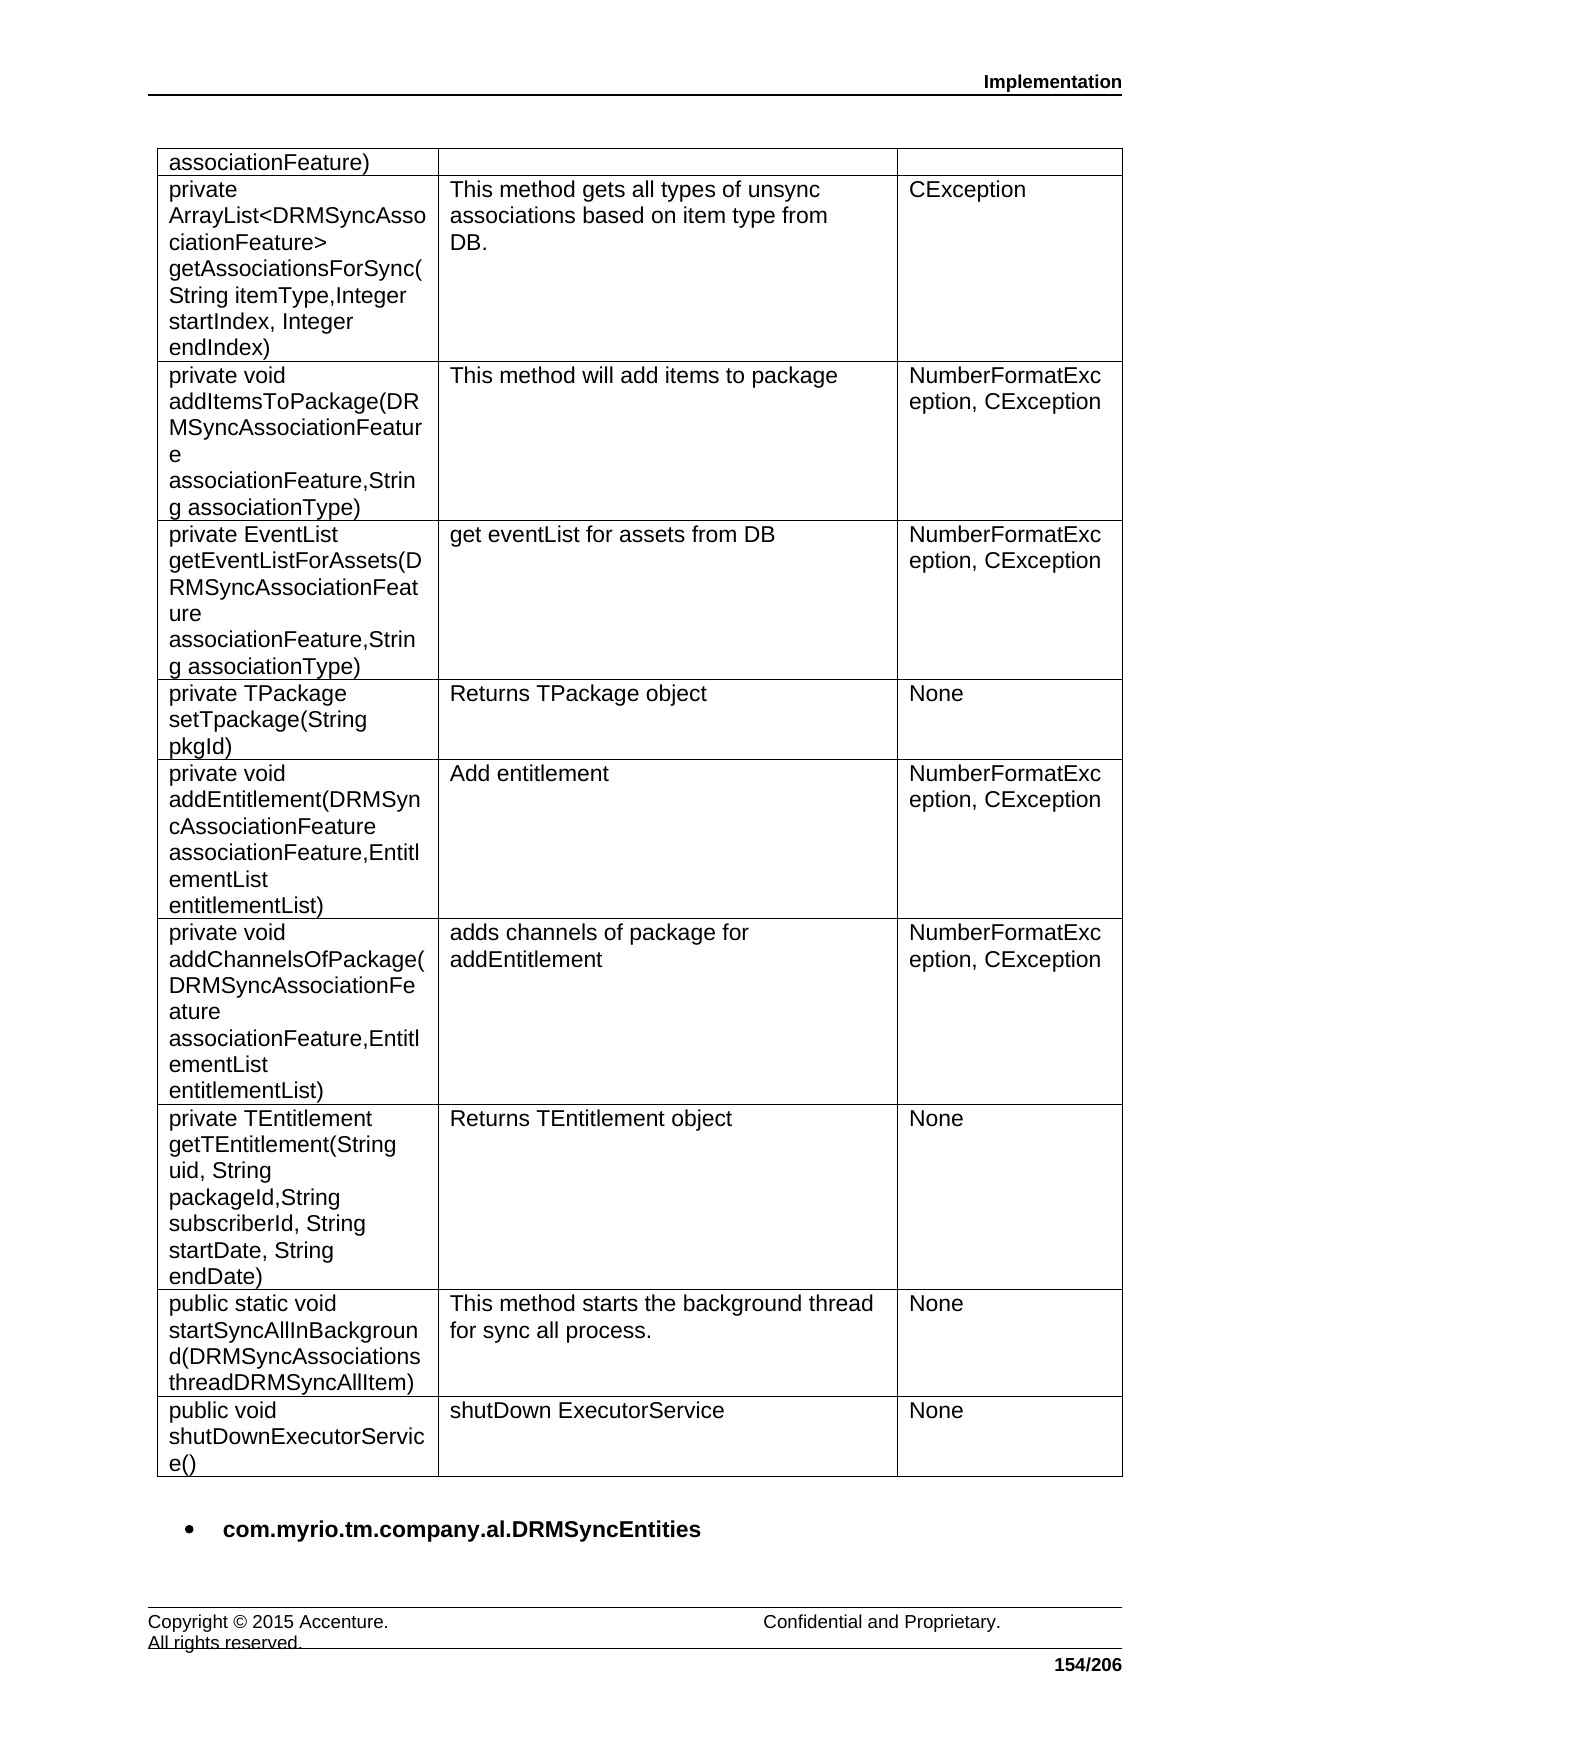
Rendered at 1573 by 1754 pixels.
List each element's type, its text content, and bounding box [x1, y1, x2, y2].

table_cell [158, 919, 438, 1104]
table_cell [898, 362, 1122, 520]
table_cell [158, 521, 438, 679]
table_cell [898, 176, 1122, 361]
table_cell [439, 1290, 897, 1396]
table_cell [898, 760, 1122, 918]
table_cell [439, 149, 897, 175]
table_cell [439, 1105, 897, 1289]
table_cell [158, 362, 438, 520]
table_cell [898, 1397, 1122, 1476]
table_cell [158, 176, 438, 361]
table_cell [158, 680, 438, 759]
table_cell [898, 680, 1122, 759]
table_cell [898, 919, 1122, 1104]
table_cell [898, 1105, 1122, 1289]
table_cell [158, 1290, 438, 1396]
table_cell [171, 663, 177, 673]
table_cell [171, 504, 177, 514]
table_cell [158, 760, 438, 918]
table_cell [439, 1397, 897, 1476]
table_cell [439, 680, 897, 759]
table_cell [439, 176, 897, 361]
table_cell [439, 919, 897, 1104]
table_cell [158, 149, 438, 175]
list com.myrio.tm.company.al.DRMSyncEntities [185, 1516, 1122, 1542]
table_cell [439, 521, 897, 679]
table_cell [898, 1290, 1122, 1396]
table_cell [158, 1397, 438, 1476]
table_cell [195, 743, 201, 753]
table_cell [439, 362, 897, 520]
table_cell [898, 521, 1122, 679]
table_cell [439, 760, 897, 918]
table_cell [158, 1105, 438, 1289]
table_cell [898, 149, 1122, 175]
